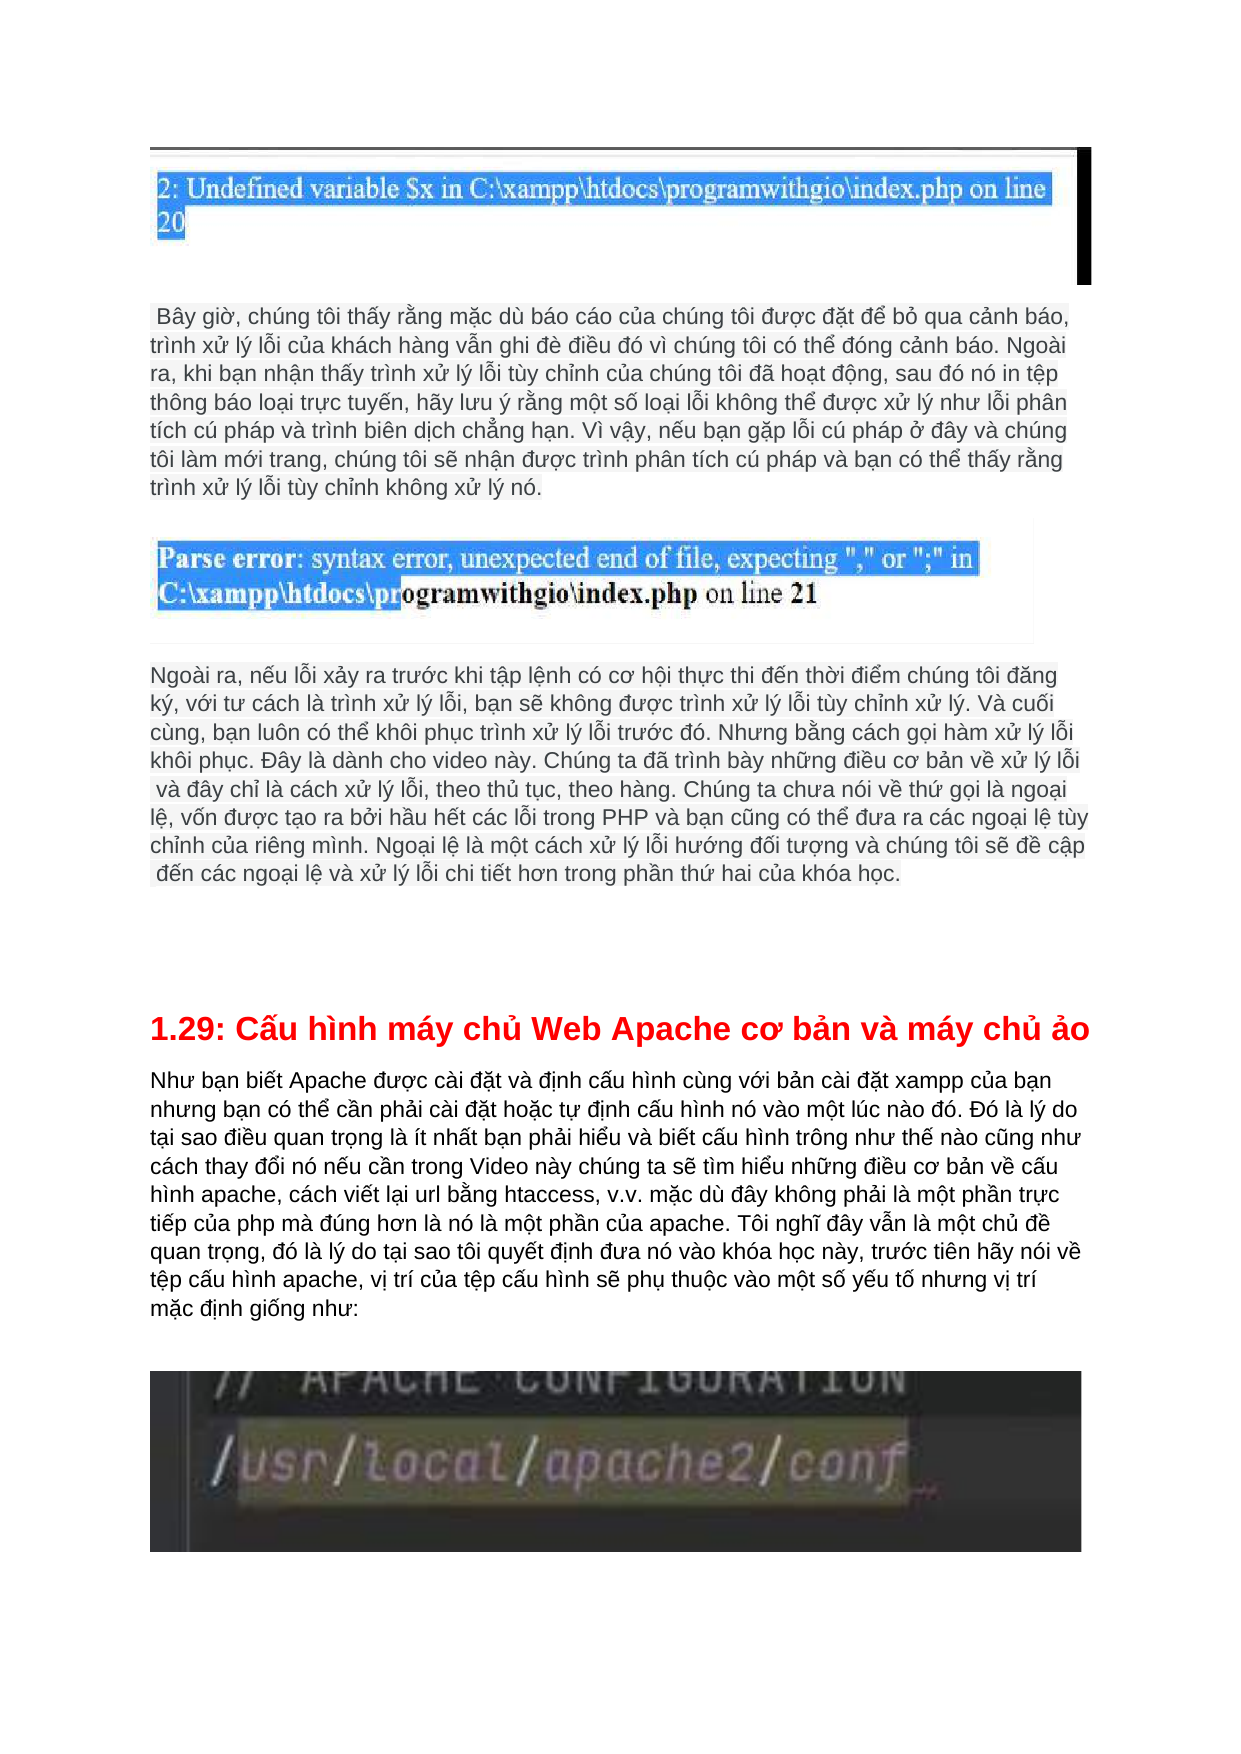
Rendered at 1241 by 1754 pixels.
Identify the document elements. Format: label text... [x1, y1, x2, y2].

text và đây chỉ là cách xử lý lỗi, theo thủ tục, theo hàng. Chúng ta chưa nói về thứ gọi là ngoại lệ, vốn được tạo ra bởi hầu hết các lỗi trong PHP và bạn cũng có thể đưa ra các ngoại lệ tùy chỉnh của riêng mình. Ngoại lệ là một cách xử lý lỗi hướng đối tượng và chúng tôi sẽ đề cập [150, 776, 1089, 859]
text đến các ngoại lệ và xử lý lỗi chi tiết hơn trong phần thứ hai của khóa học. [156, 861, 1103, 887]
picture [150, 147, 1092, 285]
picture [150, 1371, 1082, 1552]
text Bây giờ, chúng tôi thấy rằng mặc dù báo cáo của chúng tôi được đặt để bỏ qua cảnh báo, trình xử lý lỗi của khách hàng vẫn ghi đè điều đó vì chúng tôi có thể đóng cảnh báo. Ngoài ra, khi bạn nhận thấy trình xử lý lỗi tùy chỉnh của chúng tôi đã hoạt động, sau đó nó in tệp thông báo loại trực tuyến, hãy lưu ý rằng một số loại lỗi không thể được xử lý như lỗi phân tích cú pháp và trình biên dịch chẳng hạn. Vì vậy, nếu bạn gặp lỗi cú pháp ở đây và chúng tôi làm mới trang, chúng tôi sẽ nhận được trình phân tích cú pháp và bạn có thể thấy rằng trình xử lý lỗi tùy chỉnh không xử lý nó. [150, 303, 1071, 500]
text Như bạn biết Apache được cài đặt và định cấu hình cùng với bản cài đặt xampp của bạn nhưng bạn có thể cần phải cài đặt hoặc tự định cấu hình nó vào một lúc nào đó. Đó là lý do tại sao điều quan trọng là ít nhất bạn phải hiểu và biết cấu hình trông như thế nào cũng như cách thay đổi nó nếu cần trong Video này chúng ta sẽ tìm hiểu những điều cơ bản về cấu hình apache, cách viết lại url bằng htaccess, v.v. mặc dù đây không phải là một phần trực tiếp của php mà đúng hơn là nó là một phần của apache. Tôi nghĩ đây vẫn là một chủ đề quan trọng, đó là lý do tại sao tôi quyết định đưa nó vào khóa học này, trước tiên hãy nói về tệp cấu hình apache, vị trí của tệp cấu hình sẽ phụ thuộc vào một số yếu tố nhưng vị trí mặc định giống như: [150, 1067, 1083, 1321]
picture [150, 518, 1034, 644]
subtitle 1.29: Cấu hình máy chủ Web Apache cơ bản và máy chủ ảo [150, 1009, 1103, 1047]
